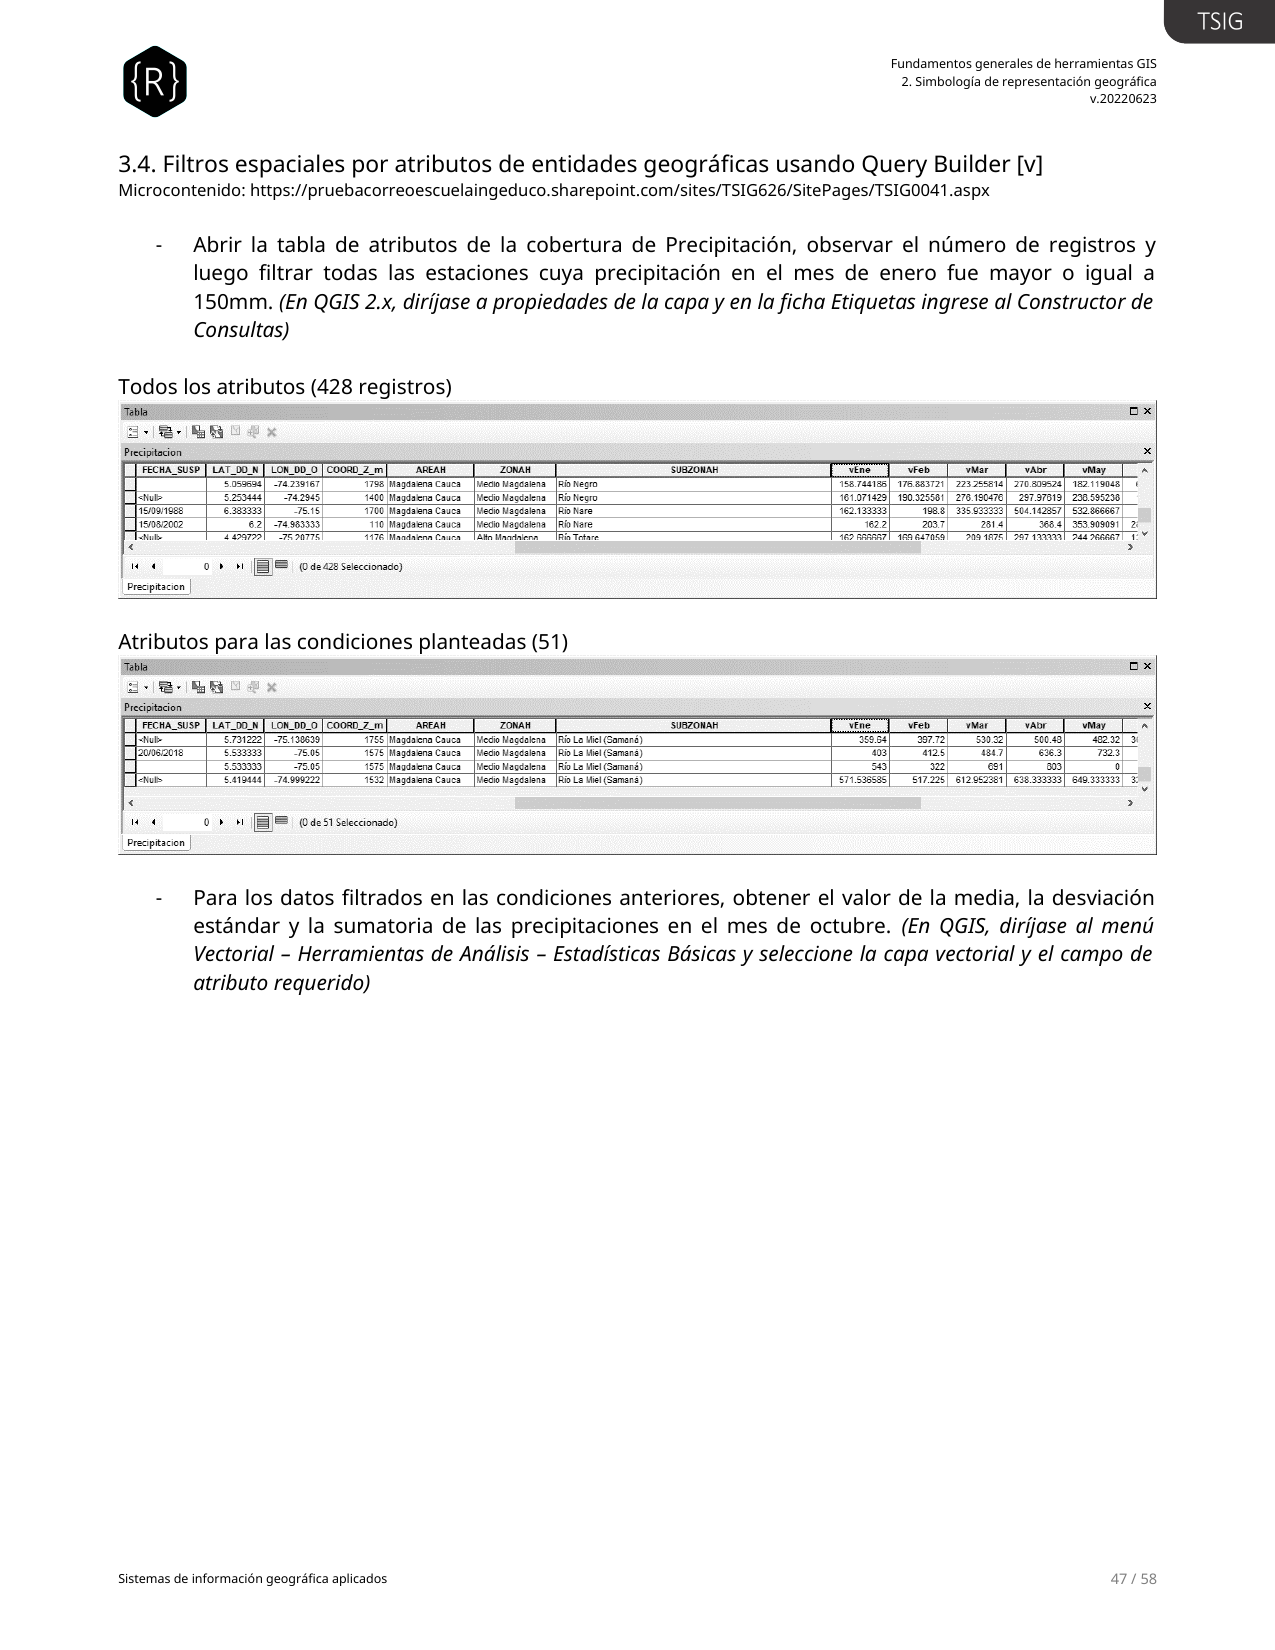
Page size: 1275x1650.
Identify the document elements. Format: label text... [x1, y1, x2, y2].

text Todos los atributos (428 registros) [118, 372, 1157, 400]
picture [118, 400, 1157, 599]
text Microcontenido: https://pruebacorreoescuelaingeduco.sharepoint.com/sites/TSIG626/SitePages/TSIG0041.aspx [118, 179, 1157, 202]
subtitle 3.4. Filtros espaciales por atributos de entidades geográficas usando Query Builder [v] [118, 148, 1157, 179]
picture [118, 44, 192, 119]
list Abrir la tabla de atributos de la cobertura de Precipitación, observar el número de registros y luego filtrar todas las estaciones cuya precipitación en el mes de enero fue mayor o igual a 150mm. (En QGIS 2.x, diríjase a propiedades de la capa y en la ficha Etiquetas ingrese al Constructor de Consultas) [156, 230, 1157, 344]
picture [118, 655, 1157, 855]
picture [1163, 0, 1275, 44]
list Para los datos filtrados en las condiciones anteriores, obtener el valor de la media, la desviación estándar y la sumatoria de las precipitaciones en el mes de octubre. (En QGIS, diríjase al menú Vectorial – Herramientas de Análisis – Estadísticas Básicas y seleccione la capa vectorial y el campo de atributo requerido) [156, 883, 1157, 996]
text Atributos para las condiciones planteadas (51) [118, 627, 1157, 655]
